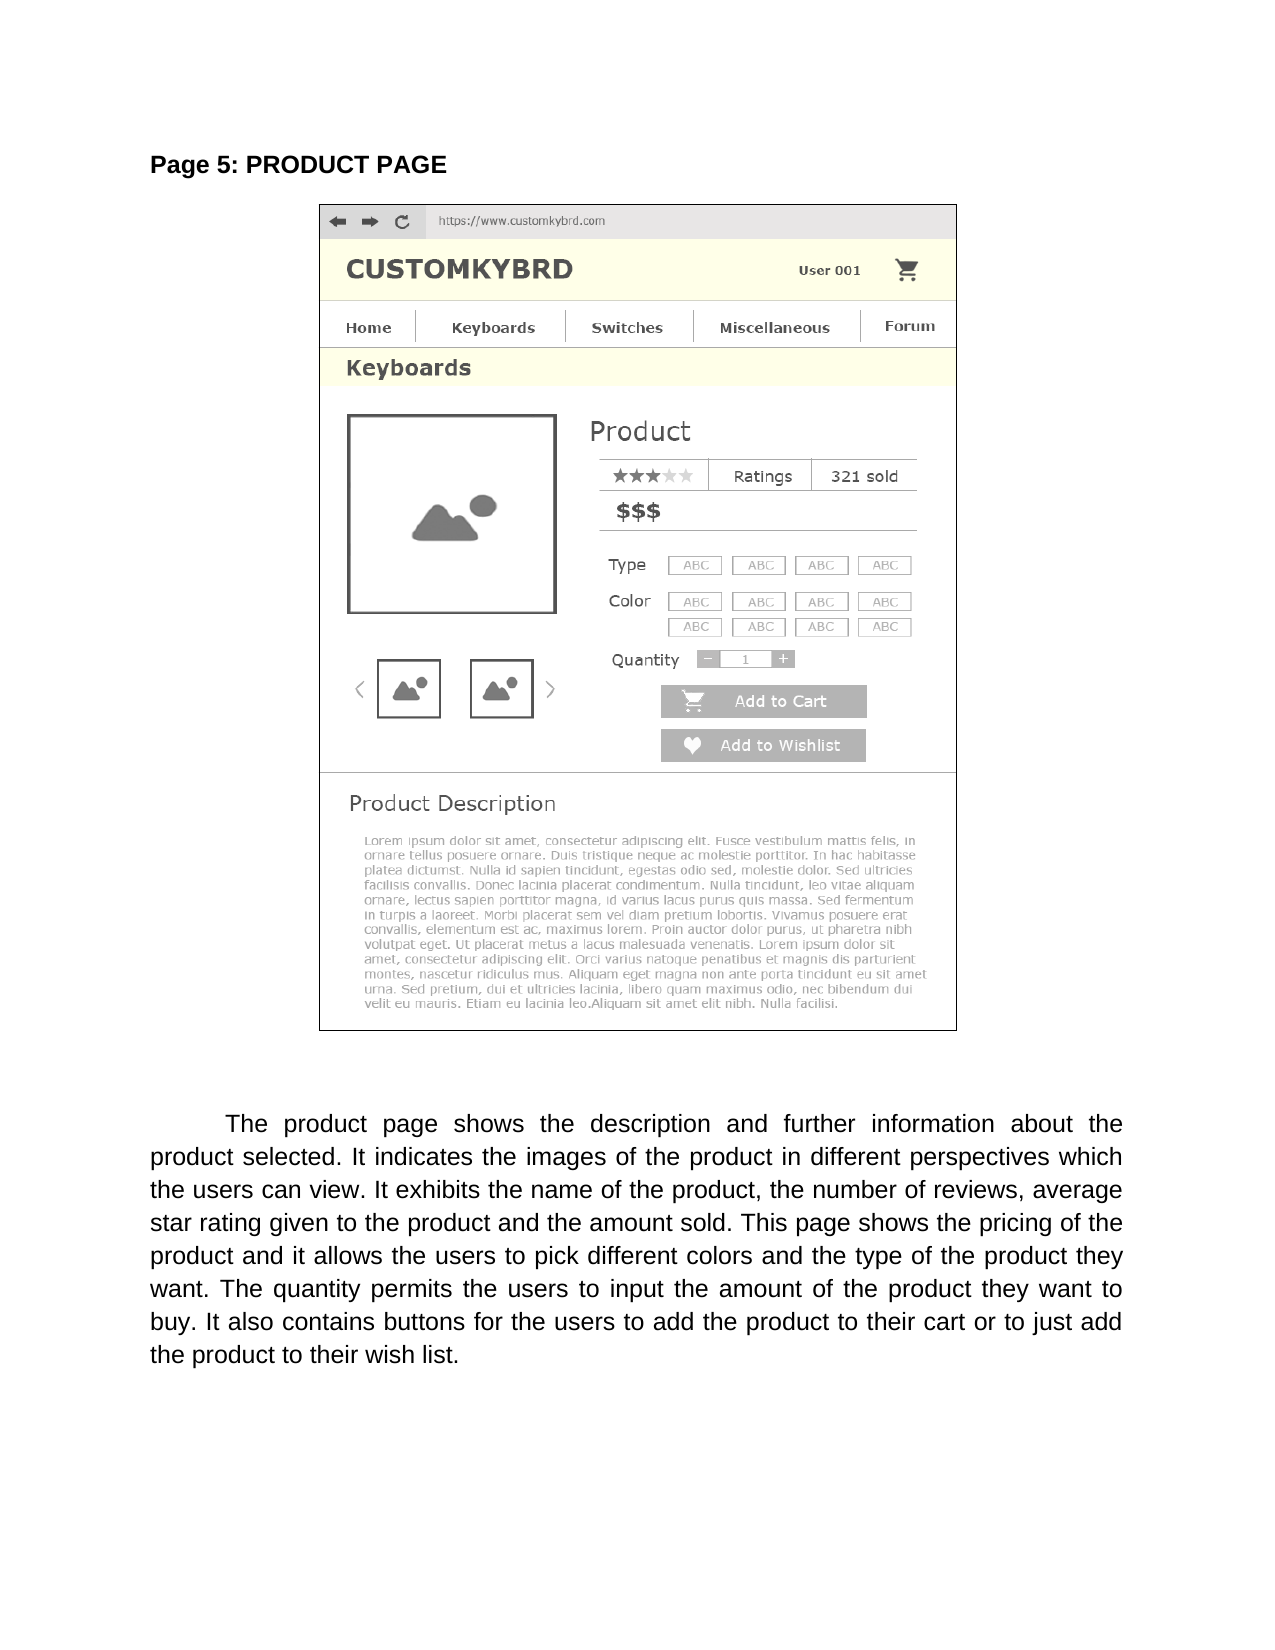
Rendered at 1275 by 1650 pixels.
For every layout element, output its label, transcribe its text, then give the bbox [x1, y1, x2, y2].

text Page 5: PRODUCT PAGE [150, 150, 1125, 179]
text The product page shows the description and further information about the product selected. It indicates the images of the product in different perspectives which the users can view. It exhibits the name of the product, the number of reviews, average star rating given to the product and the amount sold. This page shows the pricing of the product and it allows the users to pick different colors and the type of the product they want. The quantity permits the users to input the amount of the product they want to buy. It also contains buttons for the users to add the product to their cart or to just add the product to their wish list. [150, 1109, 1125, 1368]
picture [320, 205, 956, 1030]
